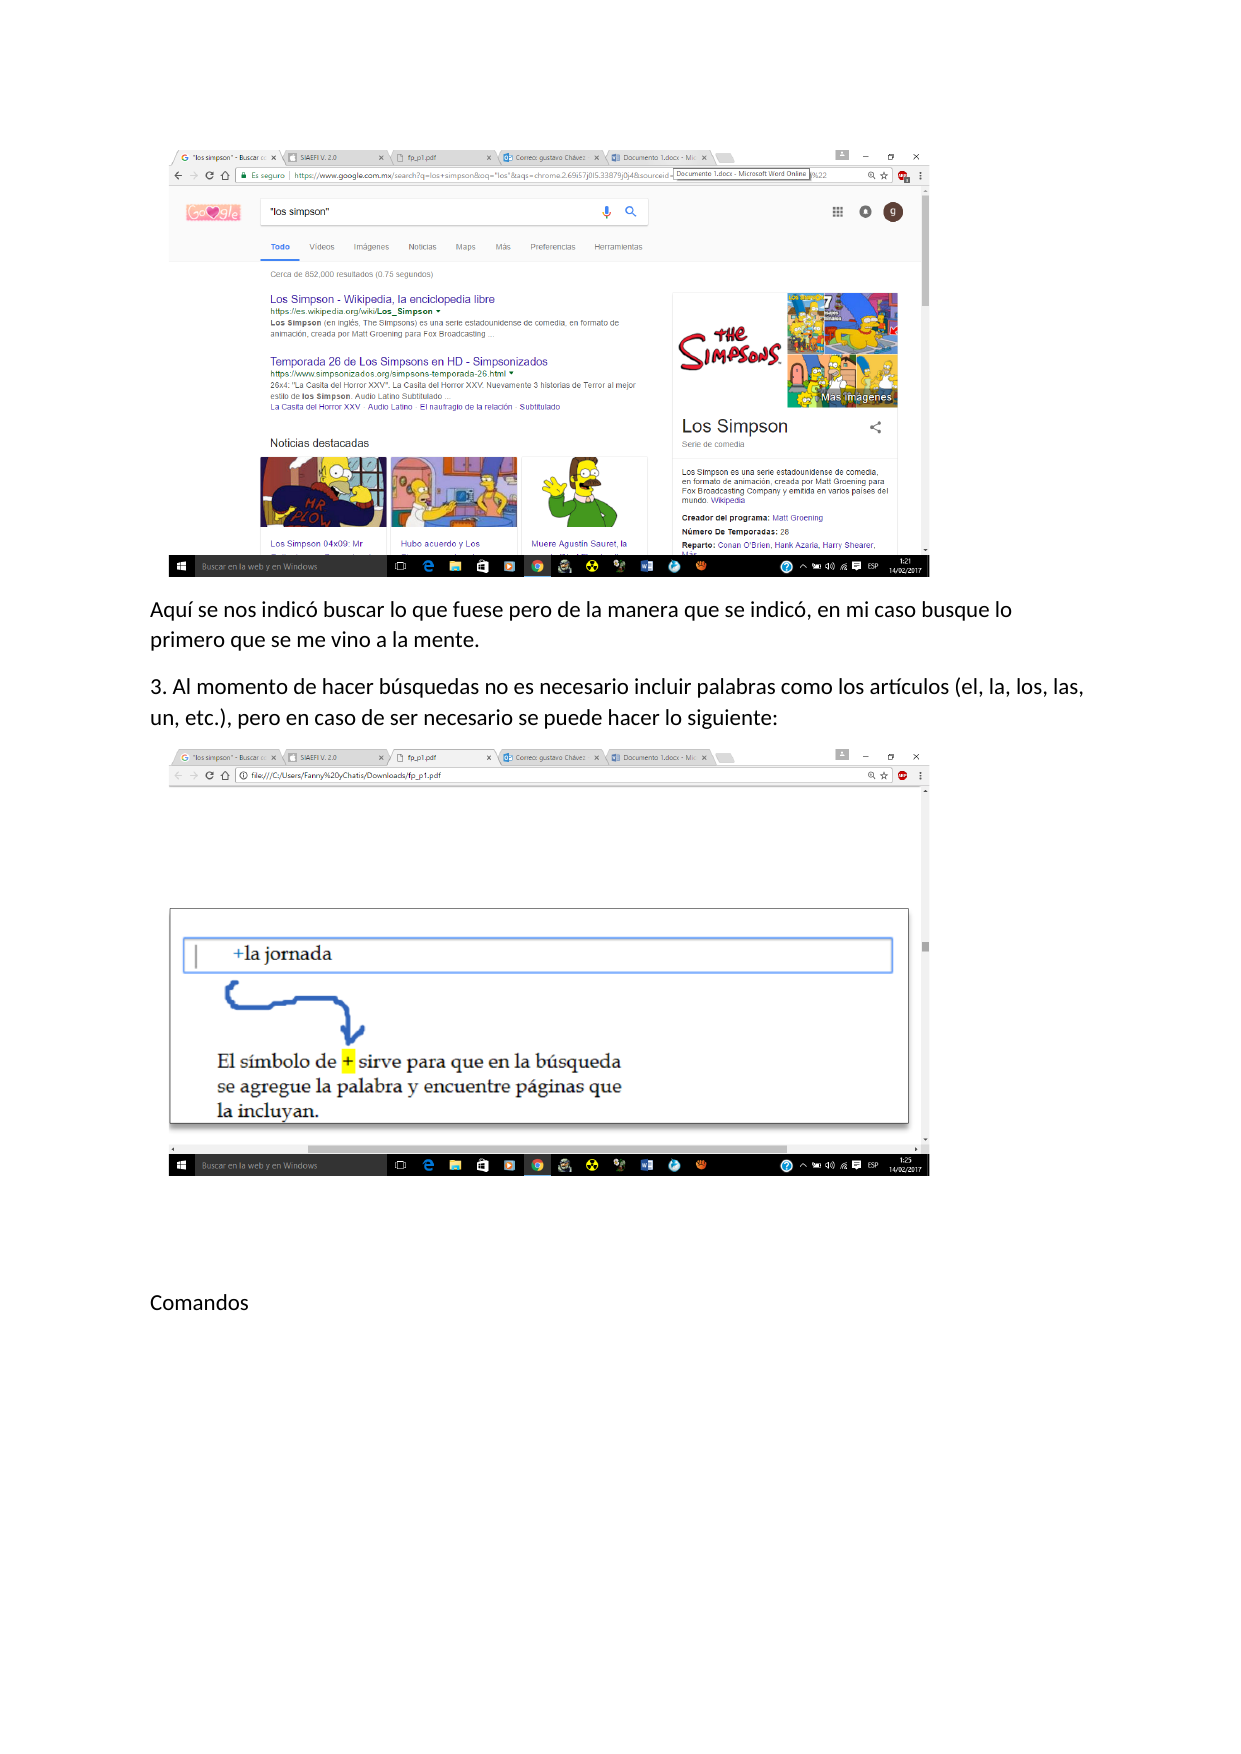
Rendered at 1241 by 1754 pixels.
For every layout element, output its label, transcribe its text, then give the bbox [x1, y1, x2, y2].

text Aquí se nos indicó buscar lo que fuese pero de la manera que se indicó, en mi caso busque lo primero que se me vino a la mente. [150, 595, 1090, 653]
text 3. Al momento de hacer búsquedas no es necesario incluir palabras como los artículos (el, la, los, las, un, etc.), pero en caso de ser necesario se puede hacer lo siguiente: [150, 672, 1090, 731]
text Comandos [150, 1288, 1090, 1317]
